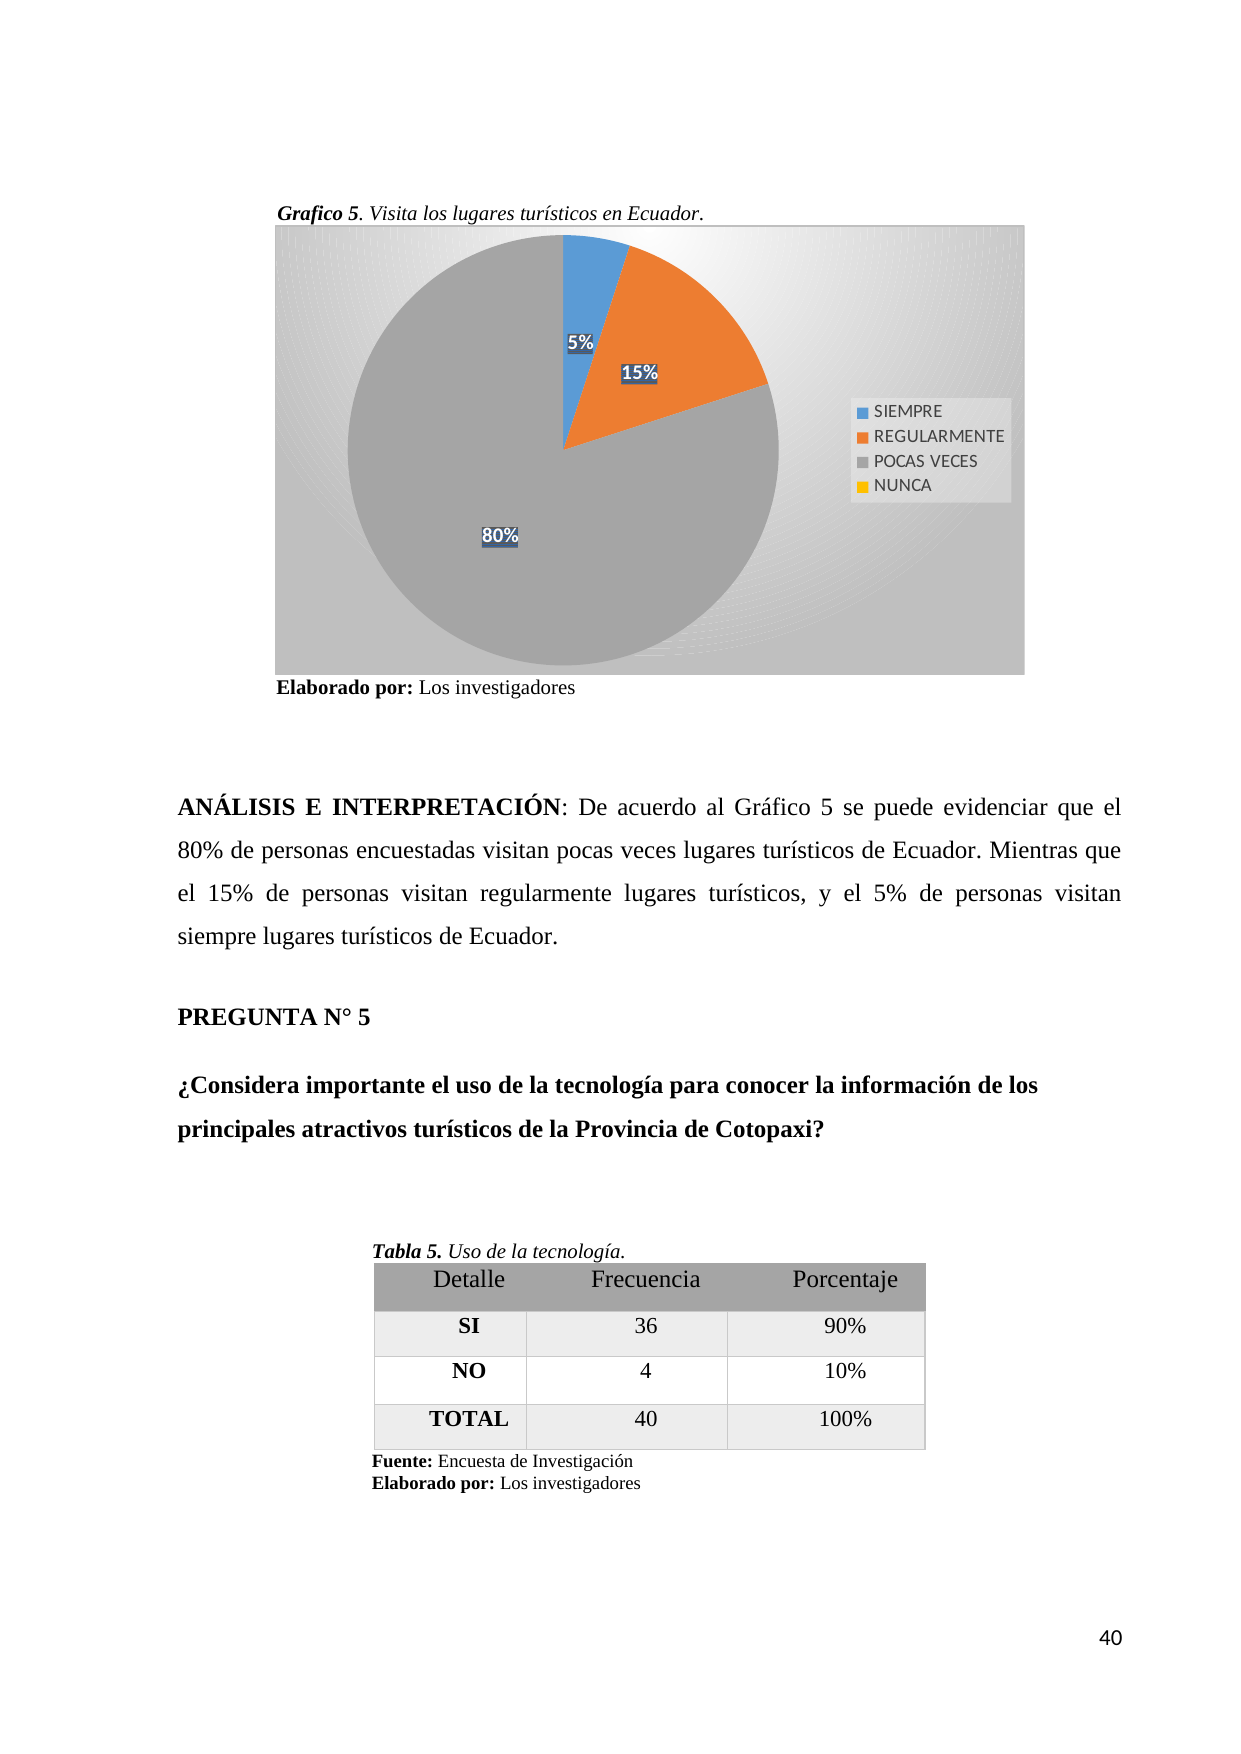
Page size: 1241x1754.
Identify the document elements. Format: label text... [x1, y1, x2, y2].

text Fuente: Encuesta de Investigación [325, 1450, 1122, 1472]
table_cell 4 [527, 1357, 727, 1404]
table_header Detalle [375, 1264, 526, 1311]
text Tabla 5. Uso de la tecnología. [325, 1239, 1122, 1263]
table_cell 10% [728, 1357, 924, 1404]
subtitle PREGUNTA N° 5 [177, 1002, 1122, 1031]
text ¿Considera importante el uso de la tecnología para conocer la información de los principales atractivos turísticos de la Provincia de Cotopaxi? [177, 1071, 1122, 1142]
table_header Porcentaje [728, 1264, 924, 1311]
table_cell TOTAL [375, 1405, 526, 1449]
table_cell 40 [527, 1405, 727, 1449]
table_cell 90% [728, 1312, 924, 1356]
table_cell 100% [728, 1405, 924, 1449]
text ANÁLISIS E INTERPRETACIÓN: De acuerdo al Gráfico 5 se puede evidenciar que el 80% de personas encuestadas visitan pocas veces lugares turísticos de Ecuador. Mientras que el 15% de personas visitan regularmente lugares turísticos, y el 5% de personas visitan siempre lugares turísticos de Ecuador. [177, 792, 1122, 950]
table_cell 36 [527, 1312, 727, 1356]
text Elaborado por: Los investigadores [177, 675, 1122, 699]
text Elaborado por: Los investigadores [325, 1472, 1122, 1493]
table_cell SI [375, 1312, 526, 1356]
table_header Frecuencia [527, 1264, 727, 1311]
table_cell NO [375, 1357, 526, 1404]
text Grafico 5. Visita los lugares turísticos en Ecuador. [177, 201, 1122, 225]
